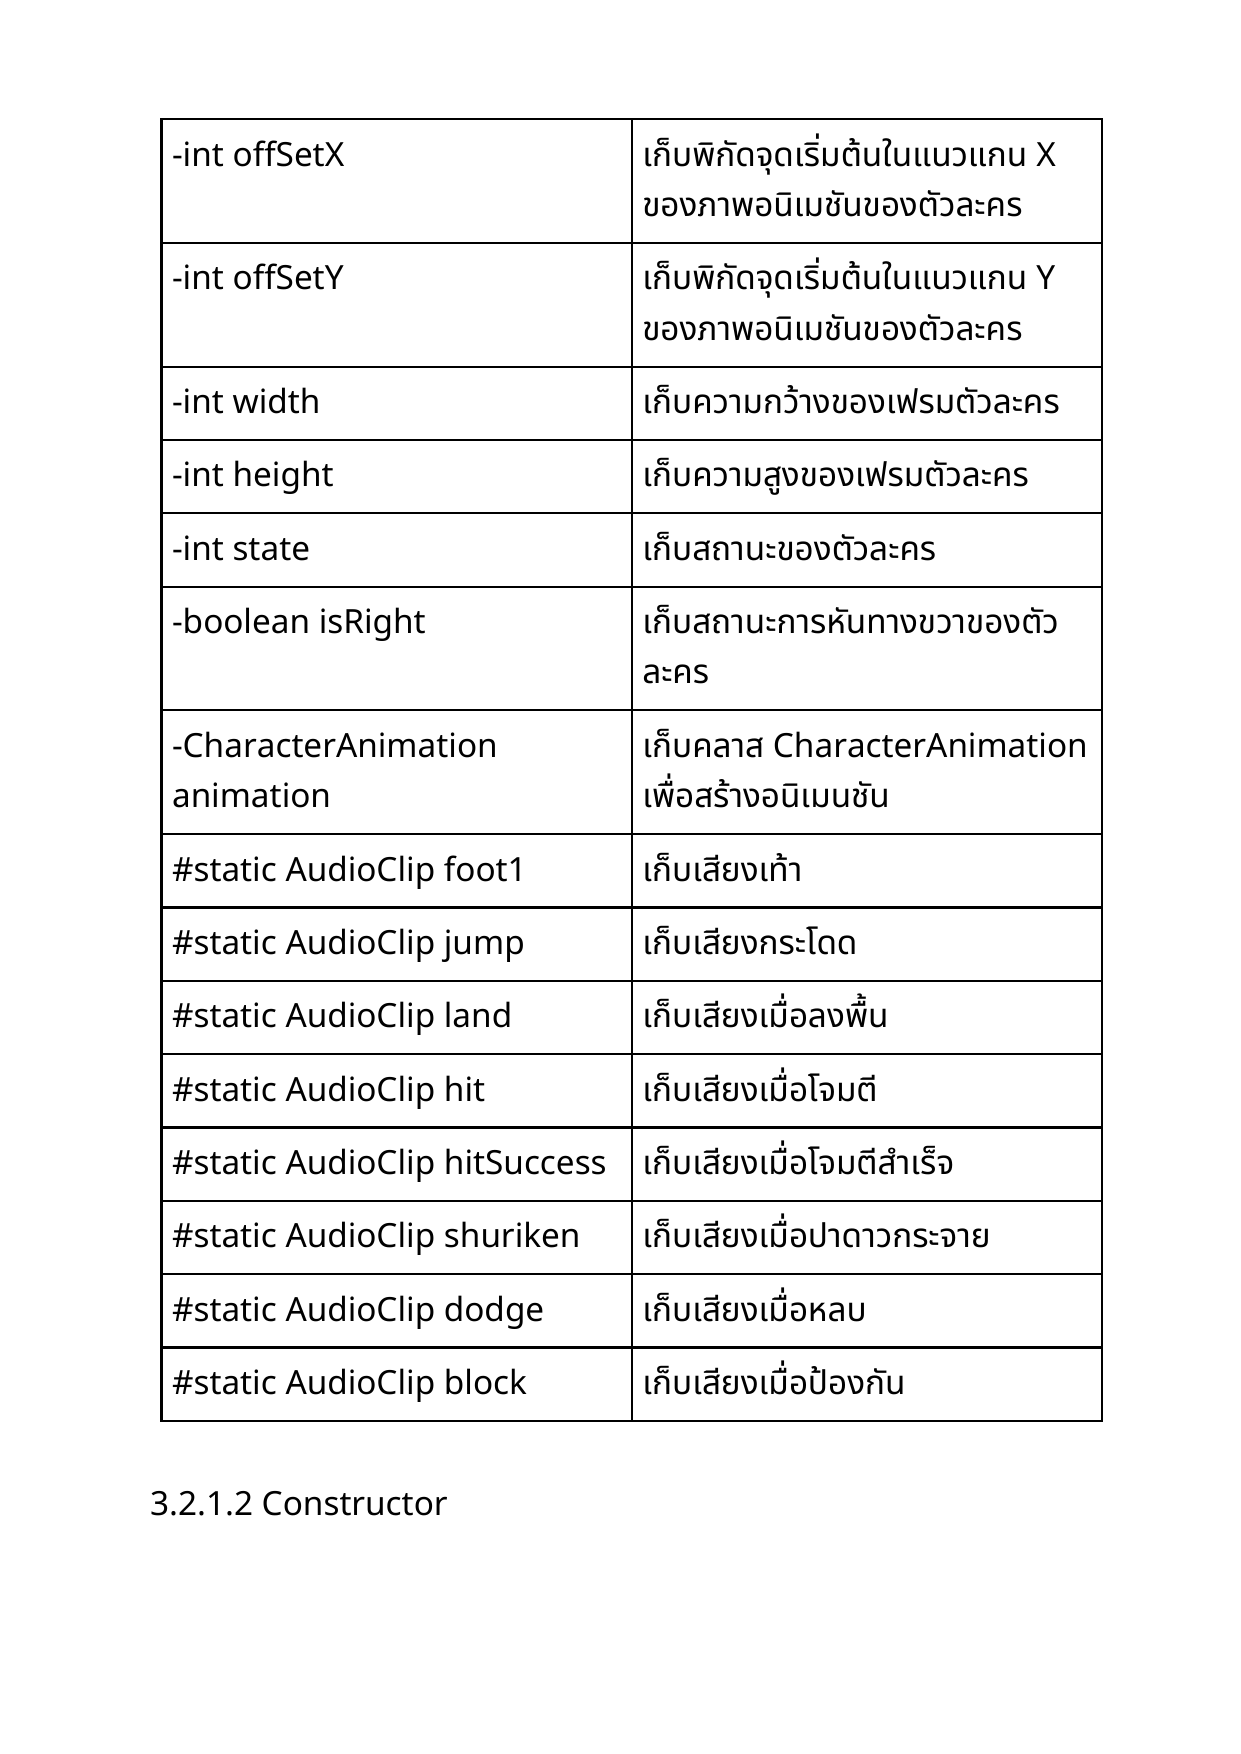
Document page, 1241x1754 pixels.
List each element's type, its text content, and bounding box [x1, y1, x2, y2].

table_cell #static AudioClip hitSuccess [163, 1129, 631, 1200]
table_cell เก็บเสียงเท้า [633, 835, 1101, 906]
table_cell เก็บเสียงเมื่อโจมตีสำเร็จ [633, 1129, 1101, 1200]
table_cell เก็บเสียงเมื่อลงพื้น [633, 982, 1101, 1053]
table_cell -int width [163, 368, 631, 439]
table_cell #static AudioClip land [163, 982, 631, 1053]
table_cell เก็บสถานะของตัวละคร [633, 514, 1101, 586]
table_cell เก็บคลาส CharacterAnimation เพื่อสร้างอนิเมนชัน [633, 711, 1101, 833]
table_cell -boolean isRight [163, 588, 631, 709]
table_cell เก็บเสียงเมื่อปาดาวกระจาย [633, 1202, 1101, 1273]
table_cell เก็บความสูงของเฟรมตัวละคร [633, 441, 1101, 512]
table_cell เก็บพิกัดจุดเริ่มต้นในแนวแกน X ของภาพอนิเมชันของตัวละคร [633, 120, 1101, 242]
table_cell -int offSetX [163, 120, 631, 242]
table_cell เก็บสถานะการหันทางขวาของตัวละคร [633, 588, 1101, 709]
table_cell เก็บเสียงเมื่อหลบ [633, 1275, 1101, 1346]
table_cell เก็บเสียงกระโดด [633, 909, 1101, 980]
table_cell #static AudioClip block [163, 1349, 631, 1420]
table_cell เก็บความกว้างของเฟรมตัวละคร [633, 368, 1101, 439]
table_cell -int offSetY [163, 244, 631, 366]
table_cell #static AudioClip foot1 [163, 835, 631, 906]
table_cell -int state [163, 514, 631, 586]
table_cell #static AudioClip dodge [163, 1275, 631, 1346]
table_cell #static AudioClip hit [163, 1055, 631, 1126]
table_cell -CharacterAnimation animation [163, 711, 631, 833]
table_cell เก็บพิกัดจุดเริ่มต้นในแนวแกน Y ของภาพอนิเมชันของตัวละคร [633, 244, 1101, 366]
table_cell -int height [163, 441, 631, 512]
table_cell เก็บเสียงเมื่อโจมตี [633, 1055, 1101, 1126]
table_cell #static AudioClip shuriken [163, 1202, 631, 1273]
table_cell เก็บเสียงเมื่อป้องกัน [633, 1349, 1101, 1420]
table_cell #static AudioClip jump [163, 909, 631, 980]
text 3.2.1.2 Constructor [150, 1480, 1090, 1530]
